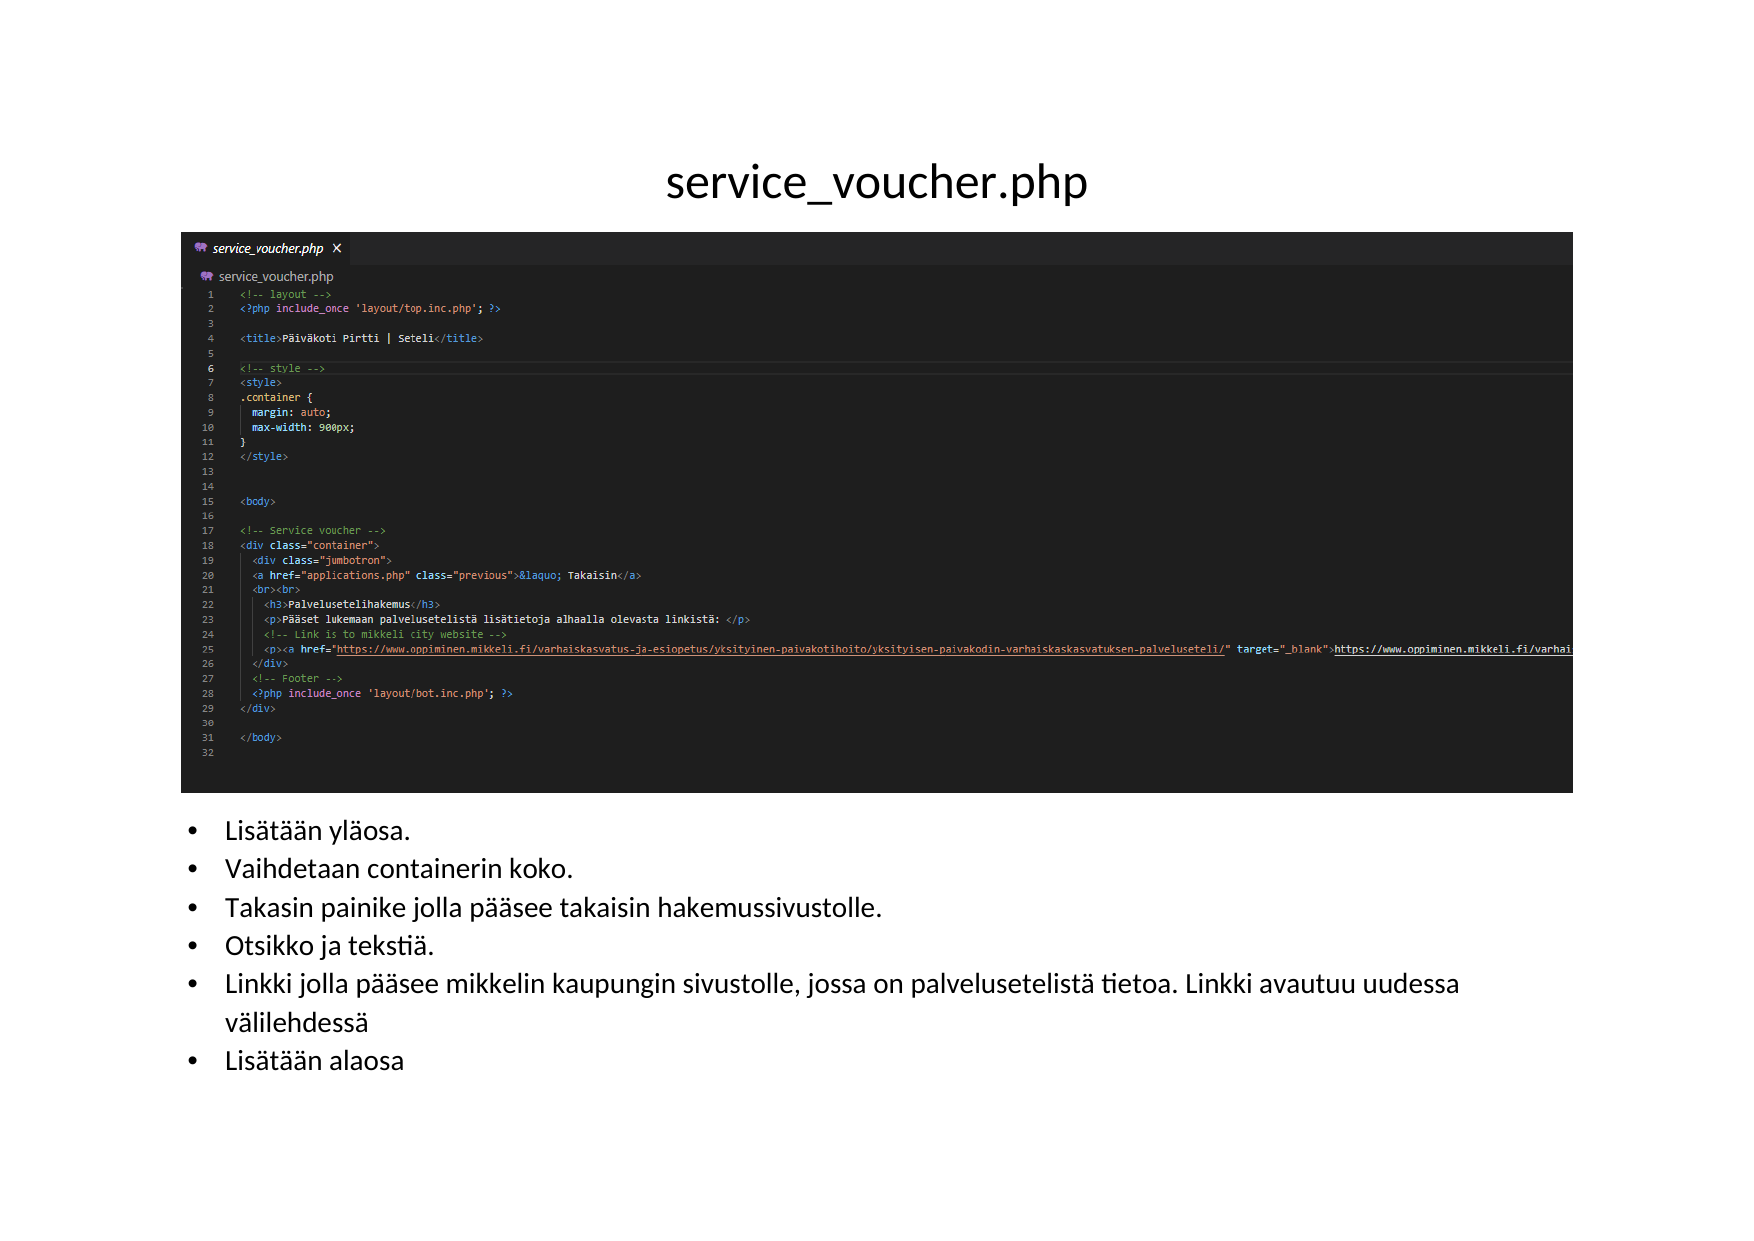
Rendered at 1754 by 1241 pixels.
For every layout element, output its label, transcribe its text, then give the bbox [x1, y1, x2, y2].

list Takasin painike jolla pääsee takaisin hakemussivustolle. [187, 889, 1604, 924]
list Vaihdetaan containerin koko. [187, 850, 1604, 886]
picture [181, 232, 1573, 793]
list Otsikko ja tekstiä. [187, 927, 1604, 963]
text service_voucher.php [150, 150, 1604, 211]
list Linkki jolla pääsee mikkelin kaupungin sivustolle, jossa on palvelusetelistä tietoa. Linkki avautuu uudessa välilehdessä [187, 966, 1604, 1039]
list Lisätään alaosa [187, 1042, 1604, 1078]
list Lisätään yläosa. [187, 812, 1604, 847]
